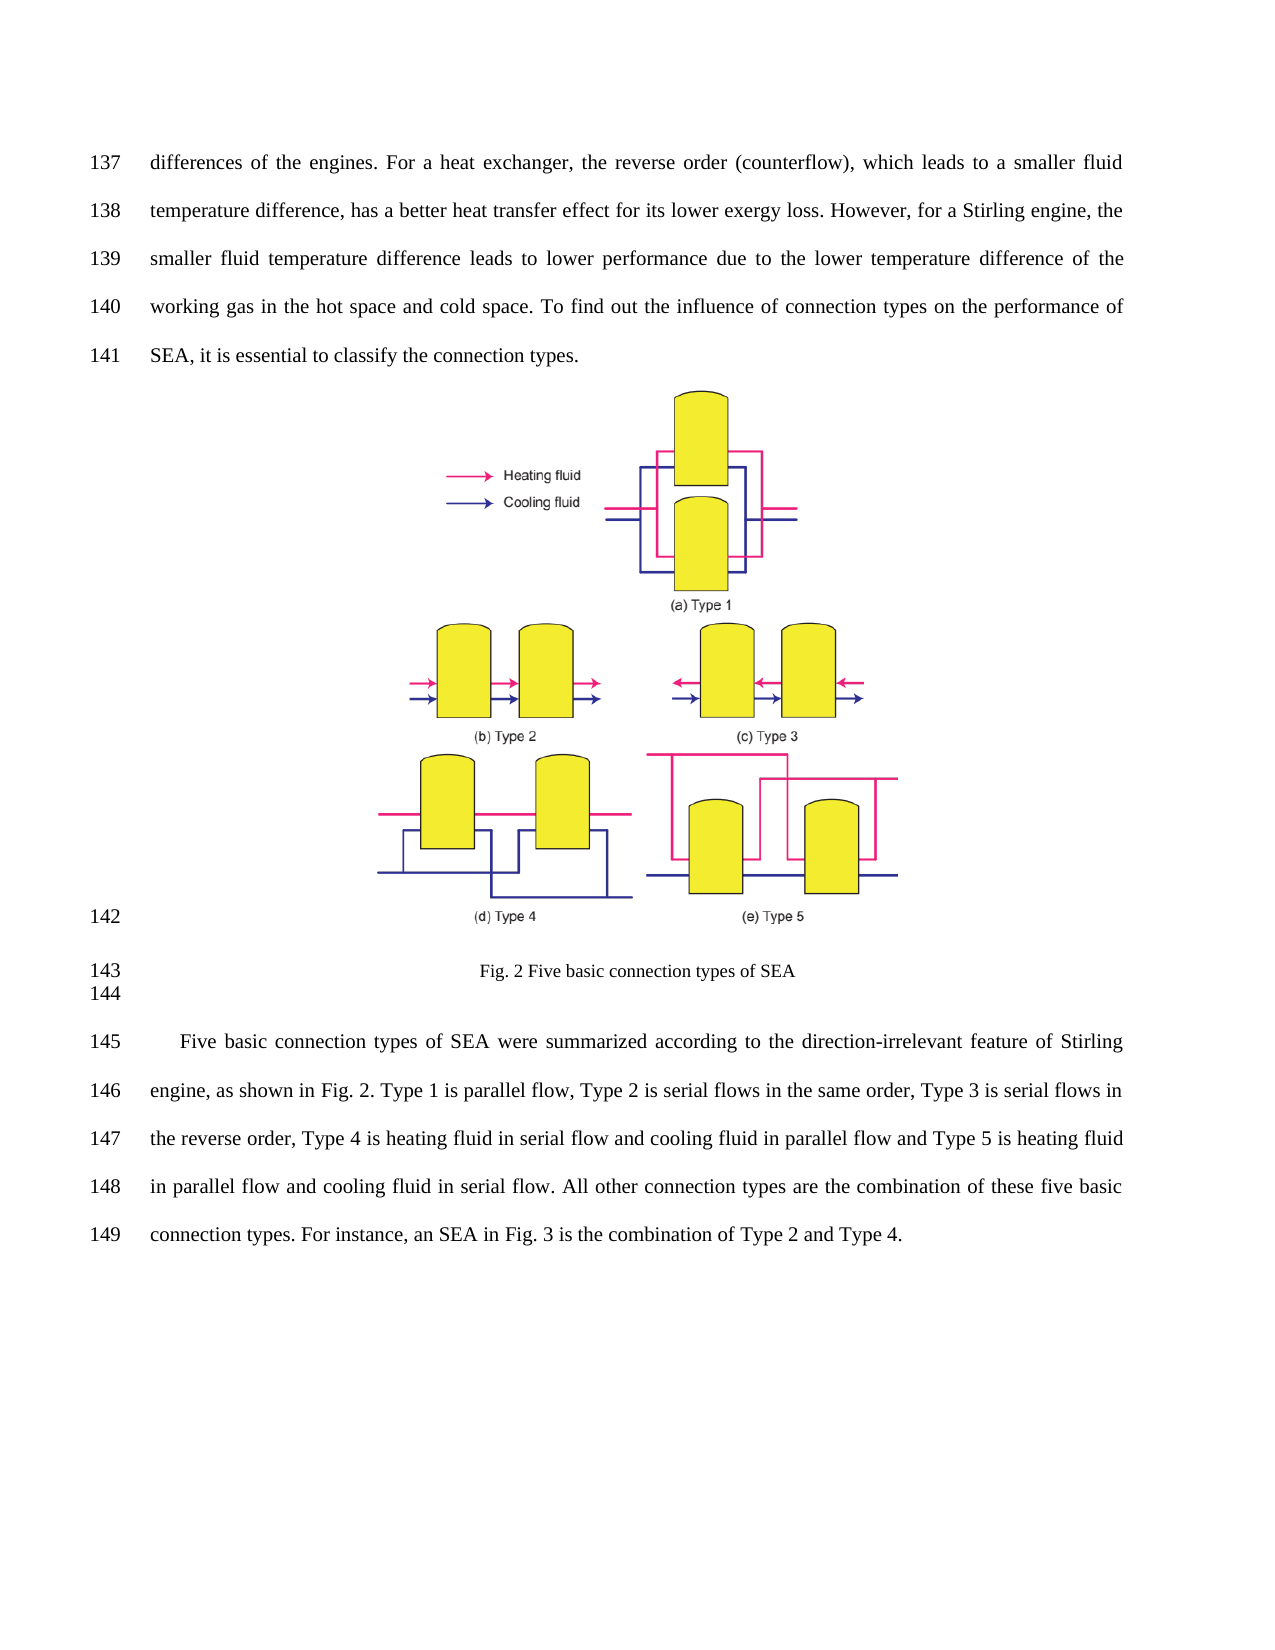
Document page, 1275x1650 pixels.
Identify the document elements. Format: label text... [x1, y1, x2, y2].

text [150, 150, 1125, 367]
text Fig. 2 Five basic connection types of SEA [150, 960, 1125, 981]
text Five basic connection types of SEA were summarized according to the direction-irrelevant feature of Stirling engine, as shown in Fig. 2. Type 1 is parallel flow, Type 2 is serial flows in the same order, Type 3 is serial flows in the reverse order, Type 4 is heating fluid in serial flow and cooling fluid in parallel flow and Type 5 is heating fluid in parallel flow and cooling fluid in serial flow. All other connection types are the combination of these five basic connection types. For instance, an SEA in Fig. 3 is the combination of Type 2 and Type 4. [150, 1029, 1125, 1246]
